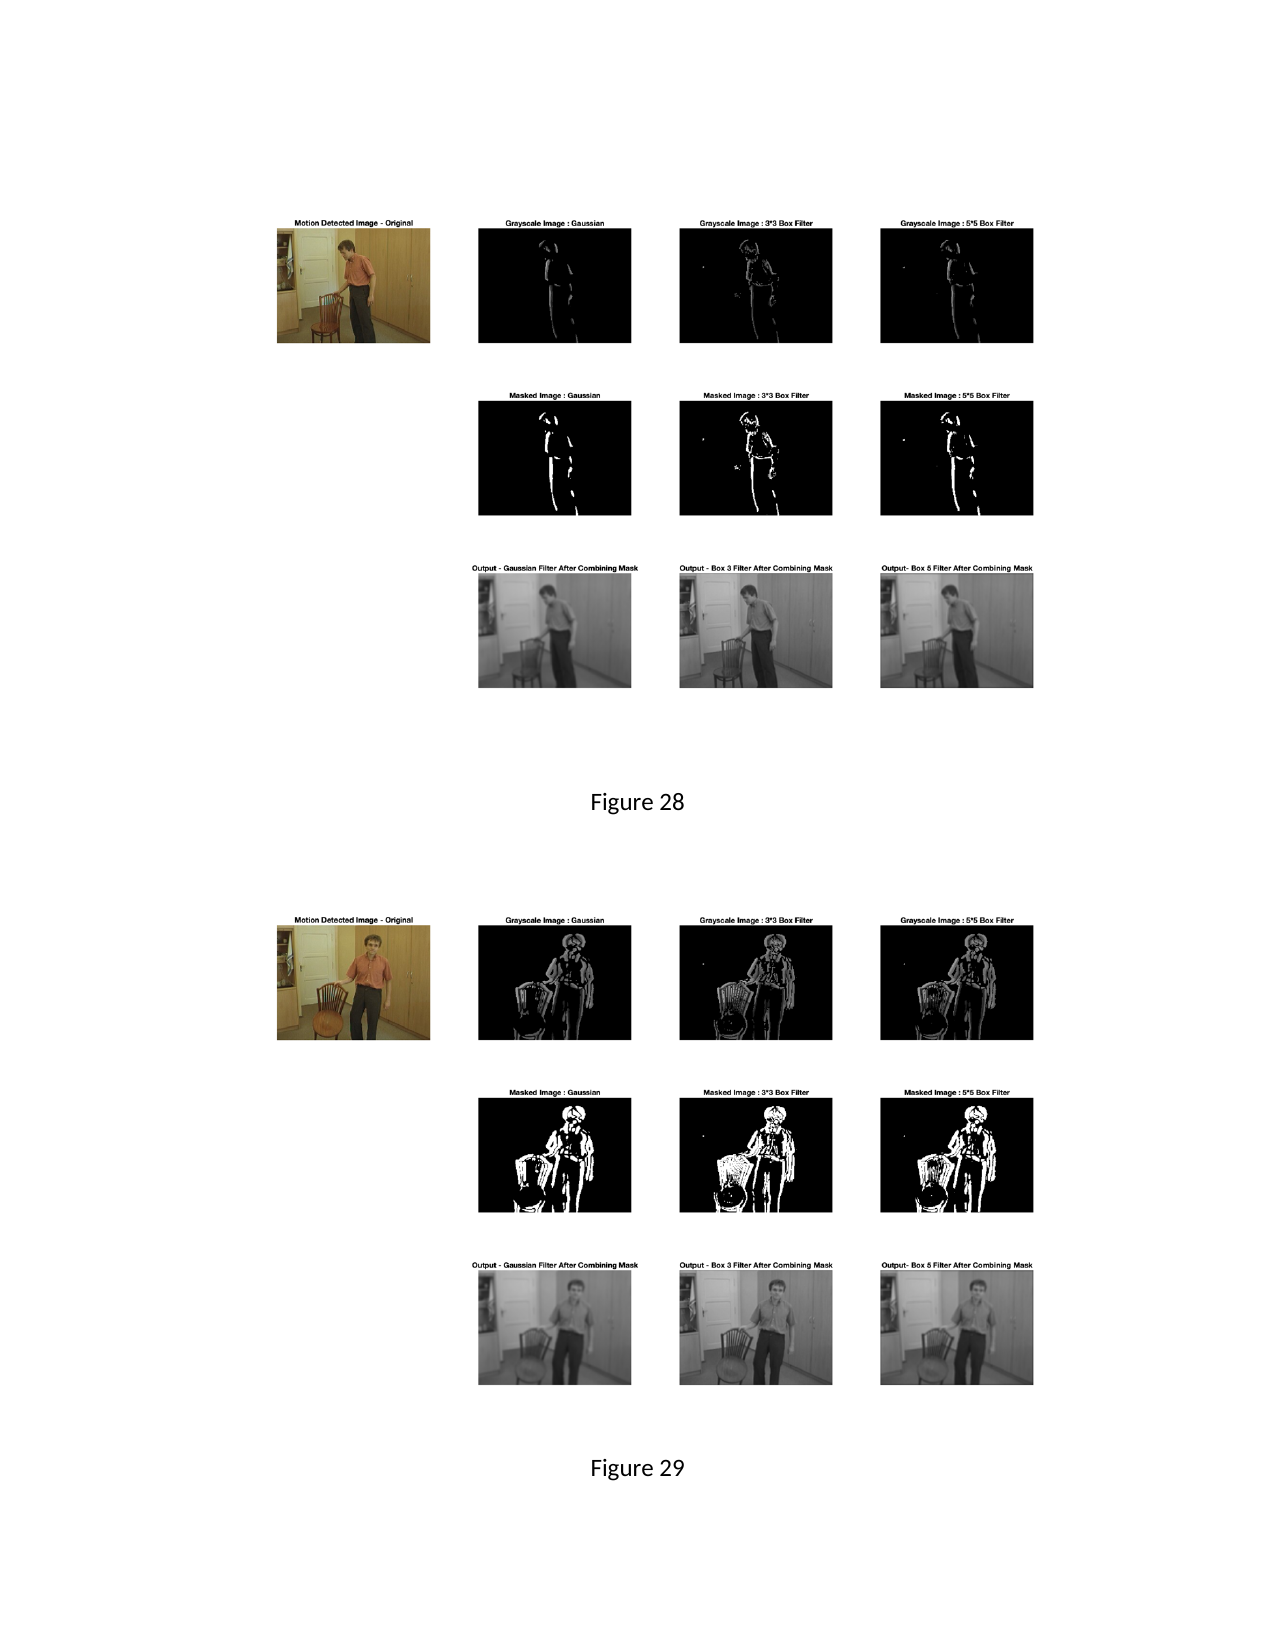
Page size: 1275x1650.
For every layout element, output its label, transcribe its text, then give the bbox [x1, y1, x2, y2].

text Figure 29 [150, 1453, 1125, 1483]
picture [150, 180, 1125, 756]
picture [150, 877, 1125, 1453]
text Figure 28 [150, 786, 1125, 816]
